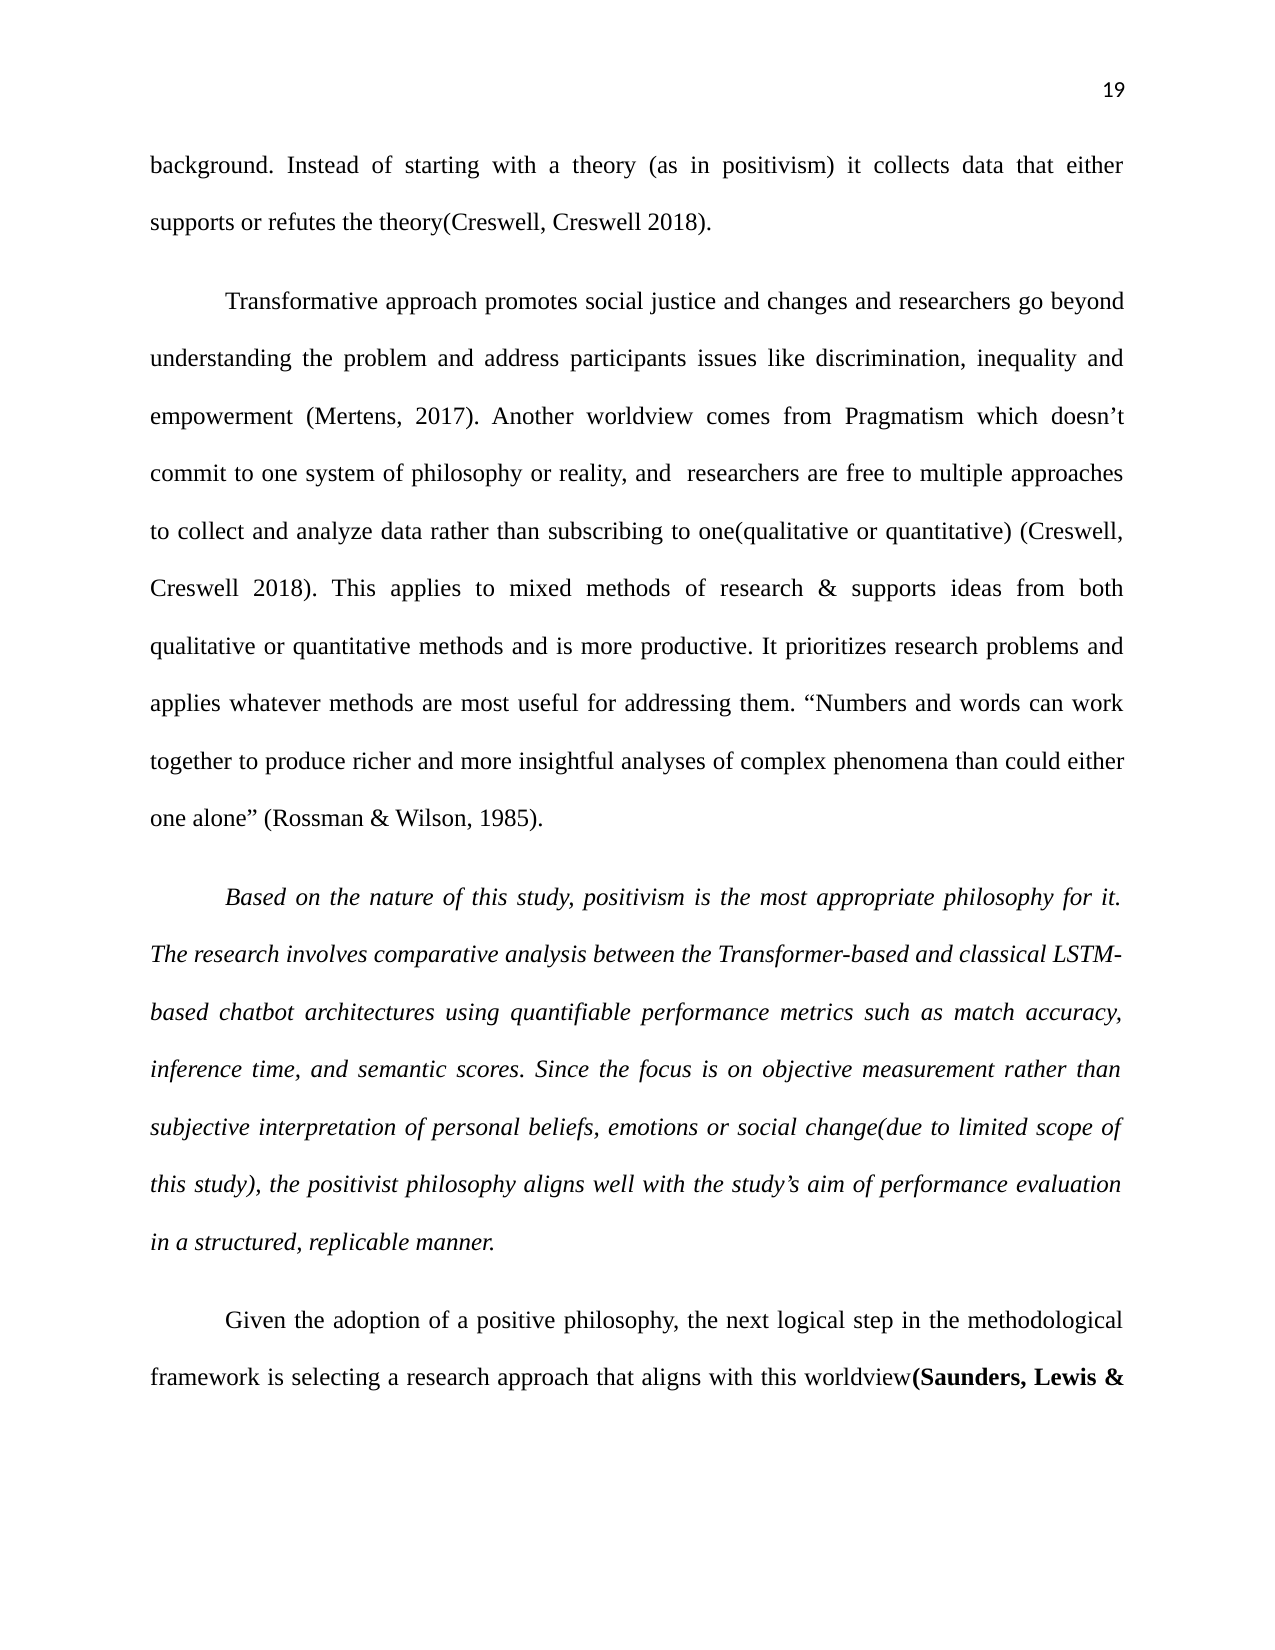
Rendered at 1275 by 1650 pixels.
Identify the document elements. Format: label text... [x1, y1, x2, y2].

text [150, 1305, 1125, 1391]
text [150, 150, 1125, 236]
text Transformative approach promotes social justice and changes and researchers go beyond understanding the problem and address participants issues like discrimination, inequality and empowerment (Mertens, 2017). Another worldview comes from Pragmatism which doesn’t commit to one system of philosophy or reality, and researchers are free to multiple approaches to collect and analyze data rather than subscribing to one(qualitative or quantitative) (Creswell, Creswell 2018). This applies to mixed methods of research & supports ideas from both qualitative or quantitative methods and is more productive. It prioritizes research problems and applies whatever methods are most useful for addressing them. “Numbers and words can work together to produce richer and more insightful analyses of complex phenomena than could either one alone” (Rossman & Wilson, 1985). [150, 286, 1125, 832]
text Based on the nature of this study, positivism is the most appropriate philosophy for it. The research involves comparative analysis between the Transformer-based and classical LSTM-based chatbot architectures using quantifiable performance metrics such as match accuracy, inference time, and semantic scores. Since the focus is on objective measurement rather than subjective interpretation of personal beliefs, emotions or social change(due to limited scope of this study), the positivist philosophy aligns well with the study’s aim of performance evaluation in a structured, replicable manner. [150, 882, 1125, 1255]
